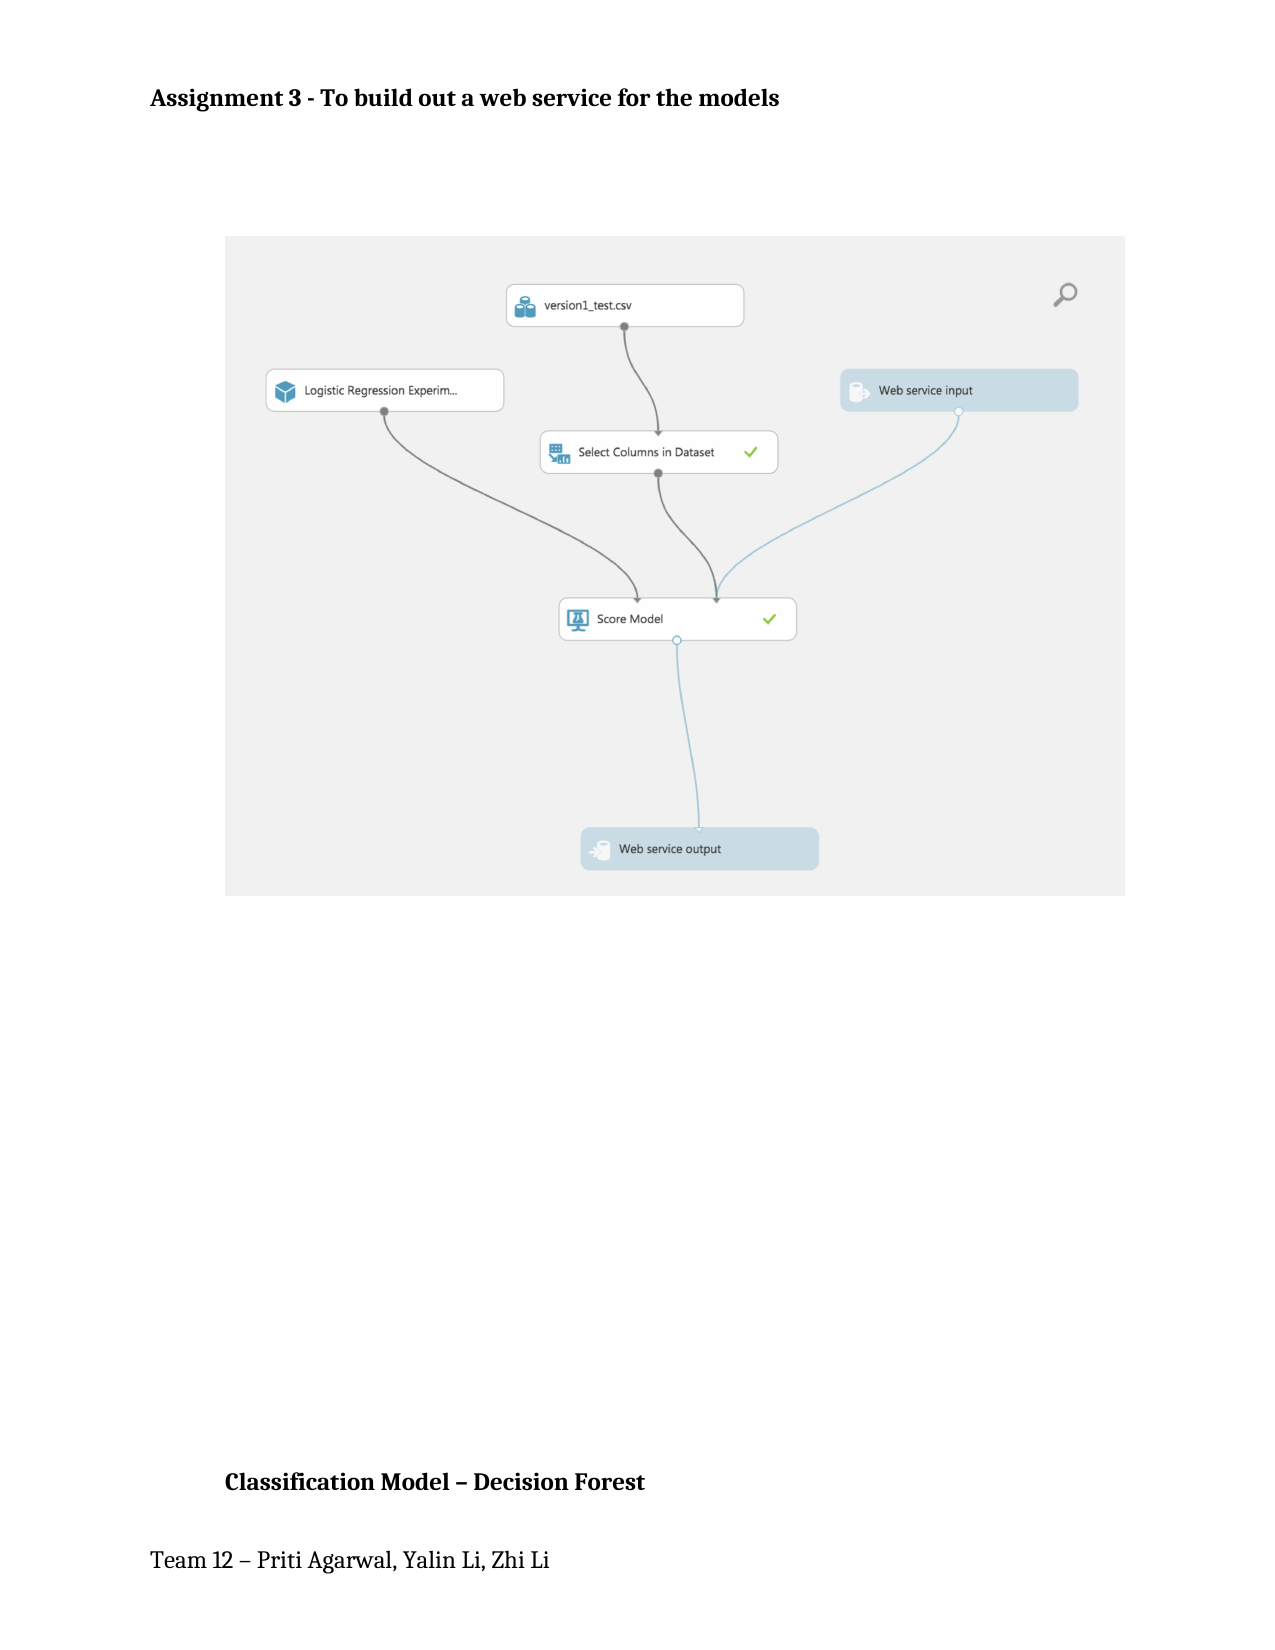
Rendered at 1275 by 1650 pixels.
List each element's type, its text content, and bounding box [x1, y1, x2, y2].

text Classification Model – Decision Forest [150, 1467, 1125, 1496]
picture [225, 236, 1125, 896]
